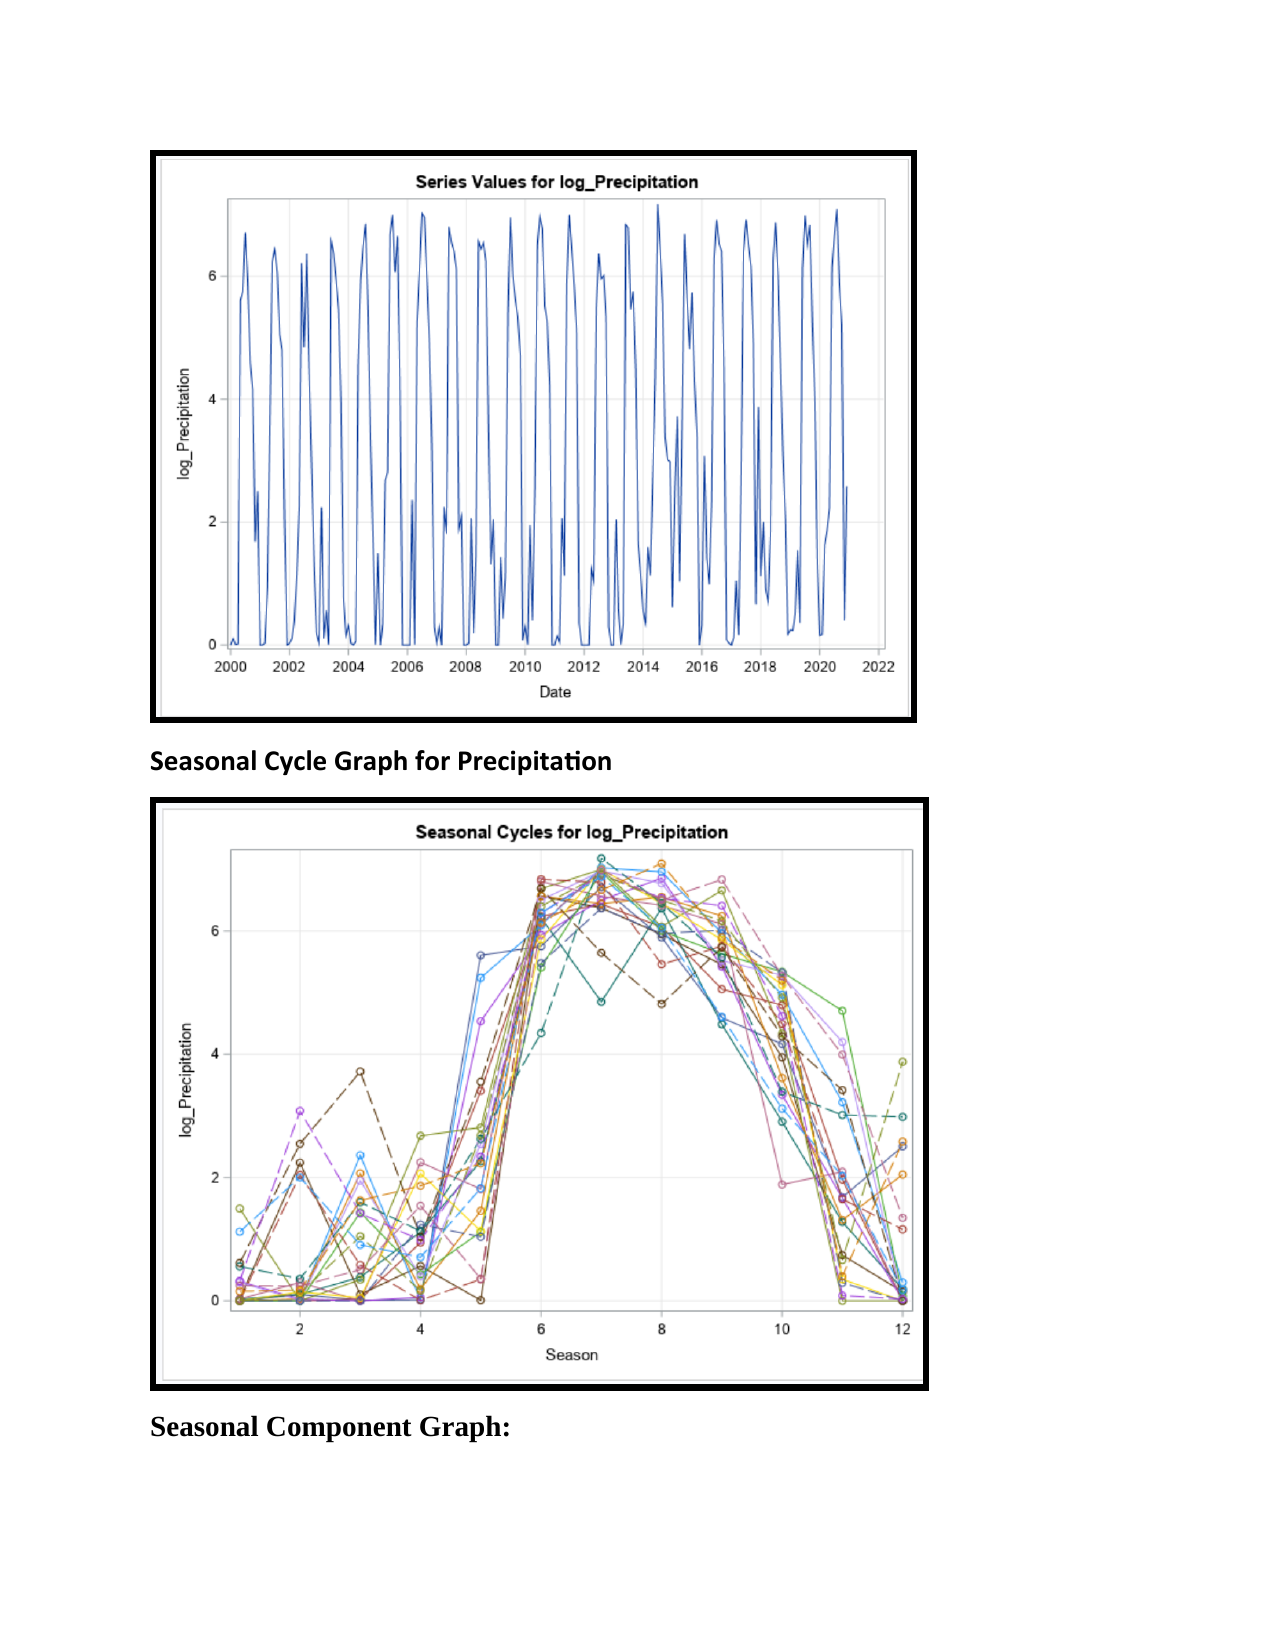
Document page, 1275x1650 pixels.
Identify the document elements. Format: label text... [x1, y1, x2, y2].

picture [156, 803, 923, 1384]
picture [156, 156, 911, 717]
text Seasonal Component Graph: [150, 1409, 1125, 1443]
text Seasonal Cycle Graph for Precipitation [150, 742, 1125, 777]
